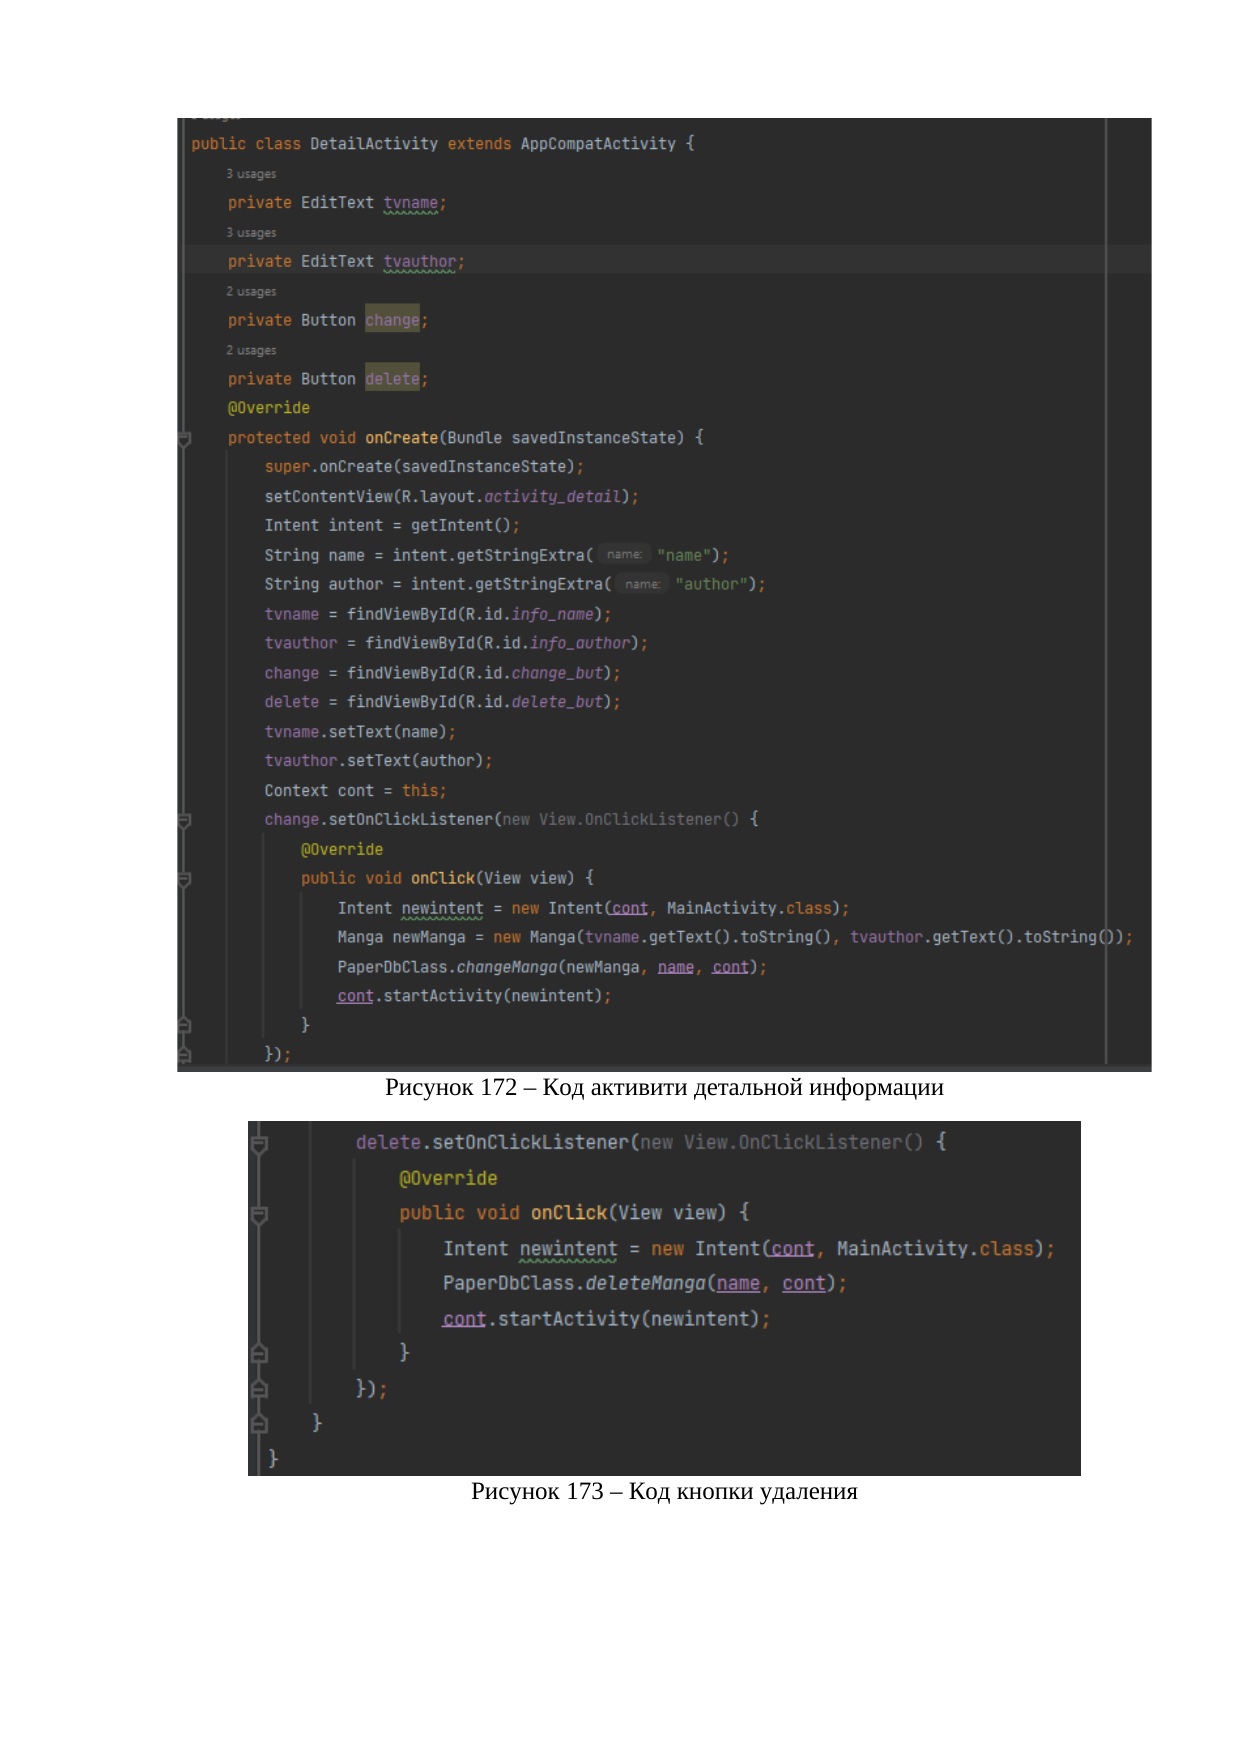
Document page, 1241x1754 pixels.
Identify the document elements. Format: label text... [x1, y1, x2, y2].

text Рисунок – Код кнопки удаления [177, 1476, 1152, 1505]
picture [248, 1121, 1081, 1476]
picture [177, 118, 1152, 1072]
text Рисунок – Код активити детальной информации [177, 1072, 1152, 1100]
